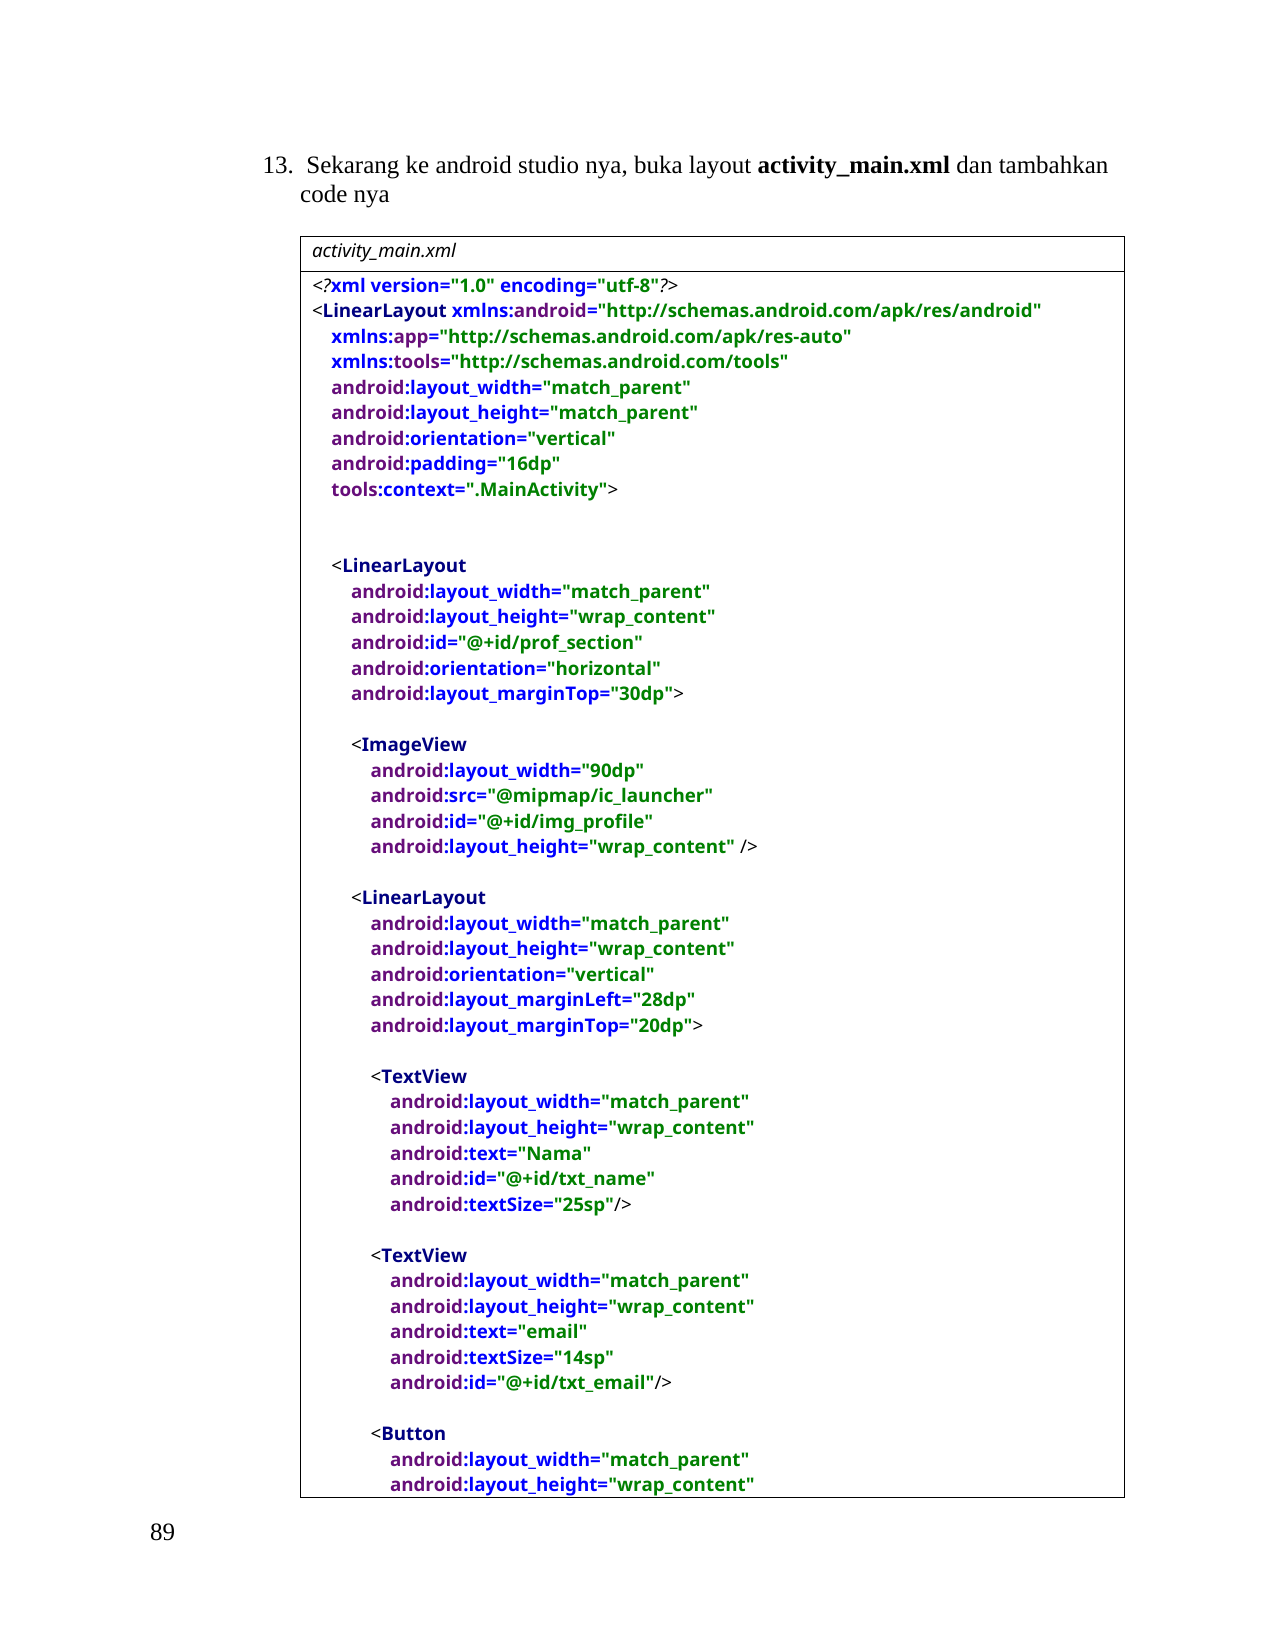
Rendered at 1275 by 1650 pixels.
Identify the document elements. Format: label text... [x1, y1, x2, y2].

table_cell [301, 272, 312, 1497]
list Sekarang ke android studio nya, buka layout activity_main.xml dan tambahkan code nya [262, 150, 1125, 207]
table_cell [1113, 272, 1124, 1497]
table_header activity_main.xml [301, 237, 1124, 271]
